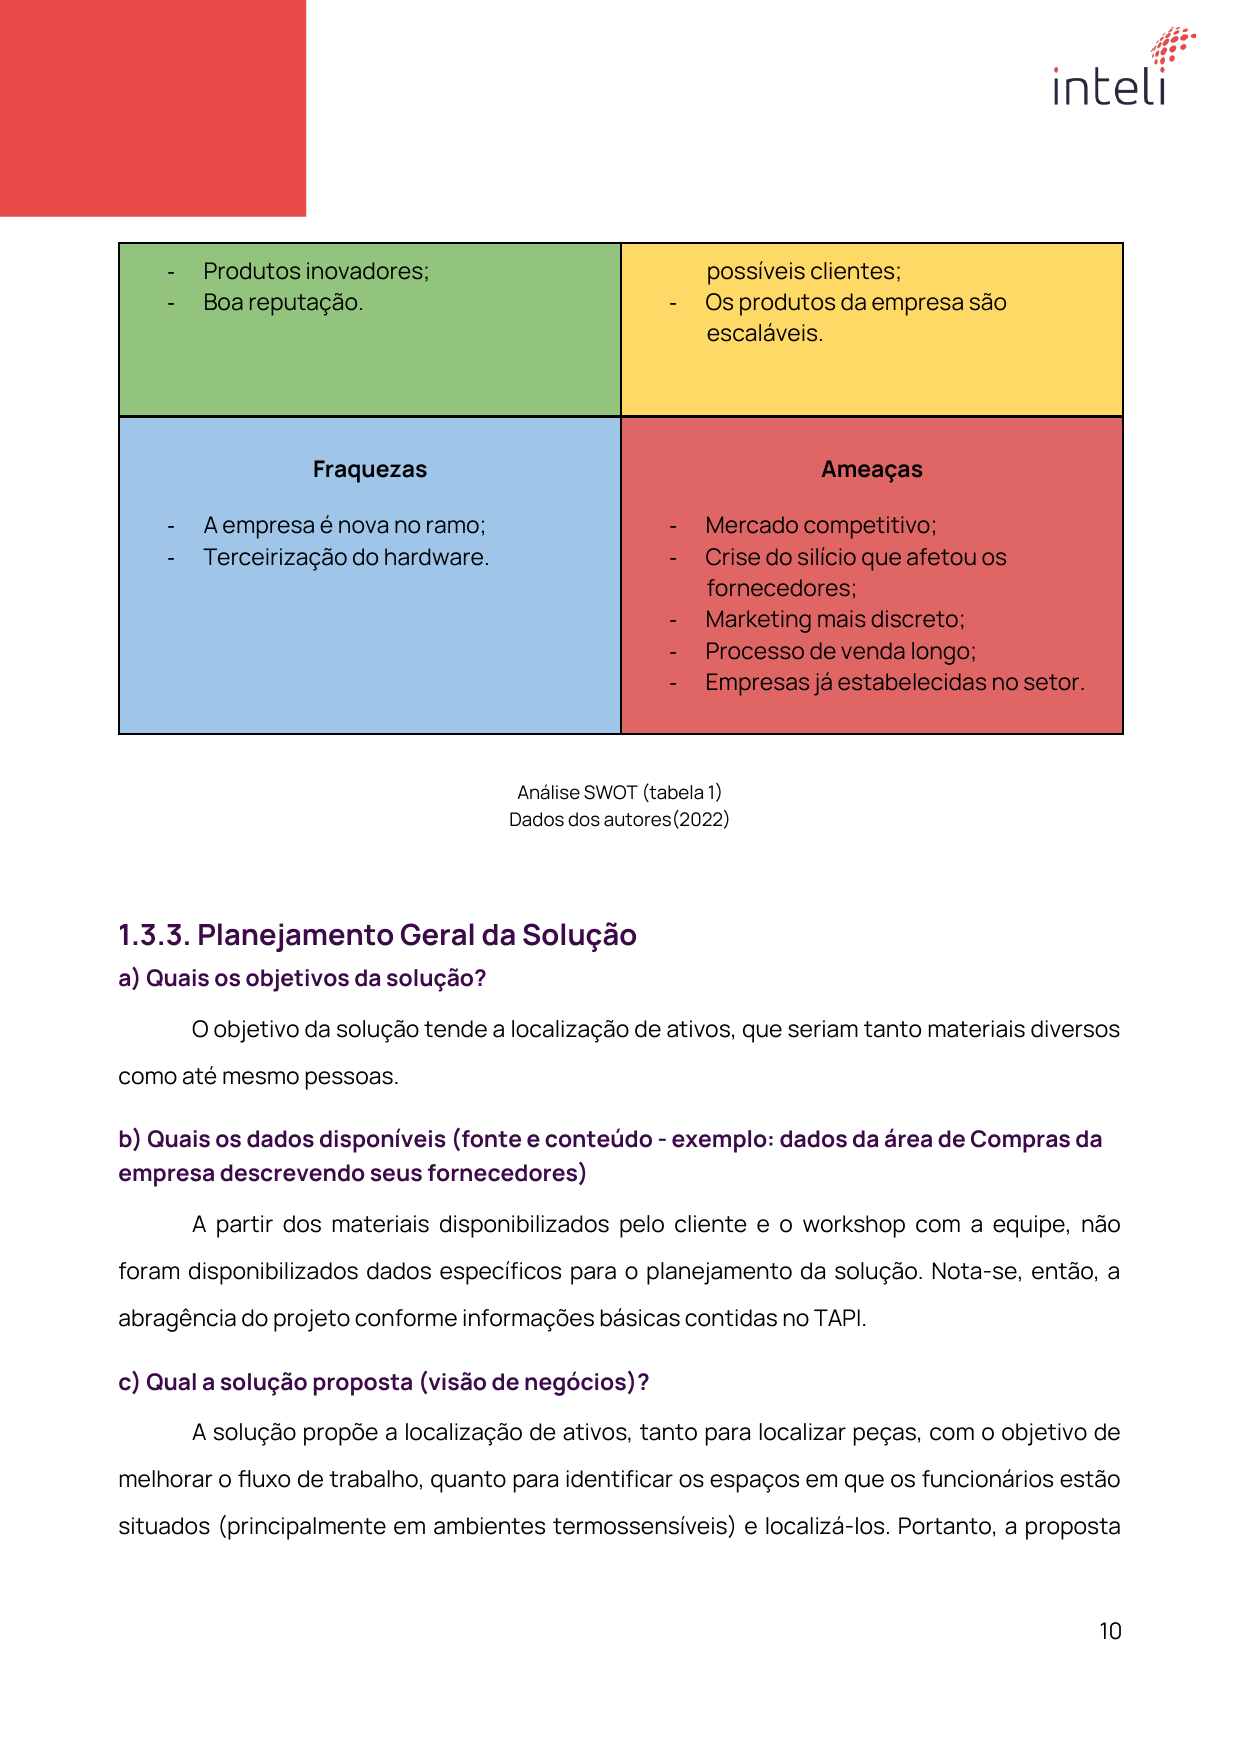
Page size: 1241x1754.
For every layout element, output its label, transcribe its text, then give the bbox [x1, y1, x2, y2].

table_header Oportunidades Grande crescimento do mercado; Grandes empresas que serão possíveis clientes; Os produtos da empresa são escaláveis. [622, 244, 1122, 415]
text Análise SWOT (tabela 1) Dados dos autores(2022) [118, 779, 1122, 832]
picture [0, 0, 307, 217]
table_header Forças Está presente em muitos setores; Clientes fortes e fidelizados; Produtos inovadores; Boa reputação. [120, 244, 620, 415]
text O objetivo da solução tende a localização de ativos, que seriam tanto materiais diversos como até mesmo pessoas. [118, 1013, 1122, 1091]
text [118, 1416, 1122, 1541]
table_cell Ameaças Mercado competitivo; Crise do silício que afetou os fornecedores; Marketing mais discreto; Processo de venda longo; Empresas já estabelecidas no setor. [622, 418, 1122, 733]
table_cell Fraquezas A empresa é nova no ramo; Terceirização do hardware. [120, 418, 620, 733]
picture [1054, 27, 1197, 105]
text c) Qual a solução proposta (visão de negócios)? [118, 1365, 1122, 1397]
subtitle 1.3.3. Planejamento Geral da Solução [118, 914, 1122, 954]
text A partir dos materiais disponibilizados pelo cliente e o workshop com a equipe, não foram disponibilizados dados específicos para o planejamento da solução. Nota-se, então, a abragência do projeto conforme informações básicas contidas no TAPI. [118, 1208, 1122, 1333]
text b) Quais os dados disponíveis (fonte e conteúdo - exemplo: dados da área de Compras da empresa descrevendo seus fornecedores) [118, 1123, 1122, 1189]
text a) Quais os objetivos da solução? [118, 962, 1122, 994]
